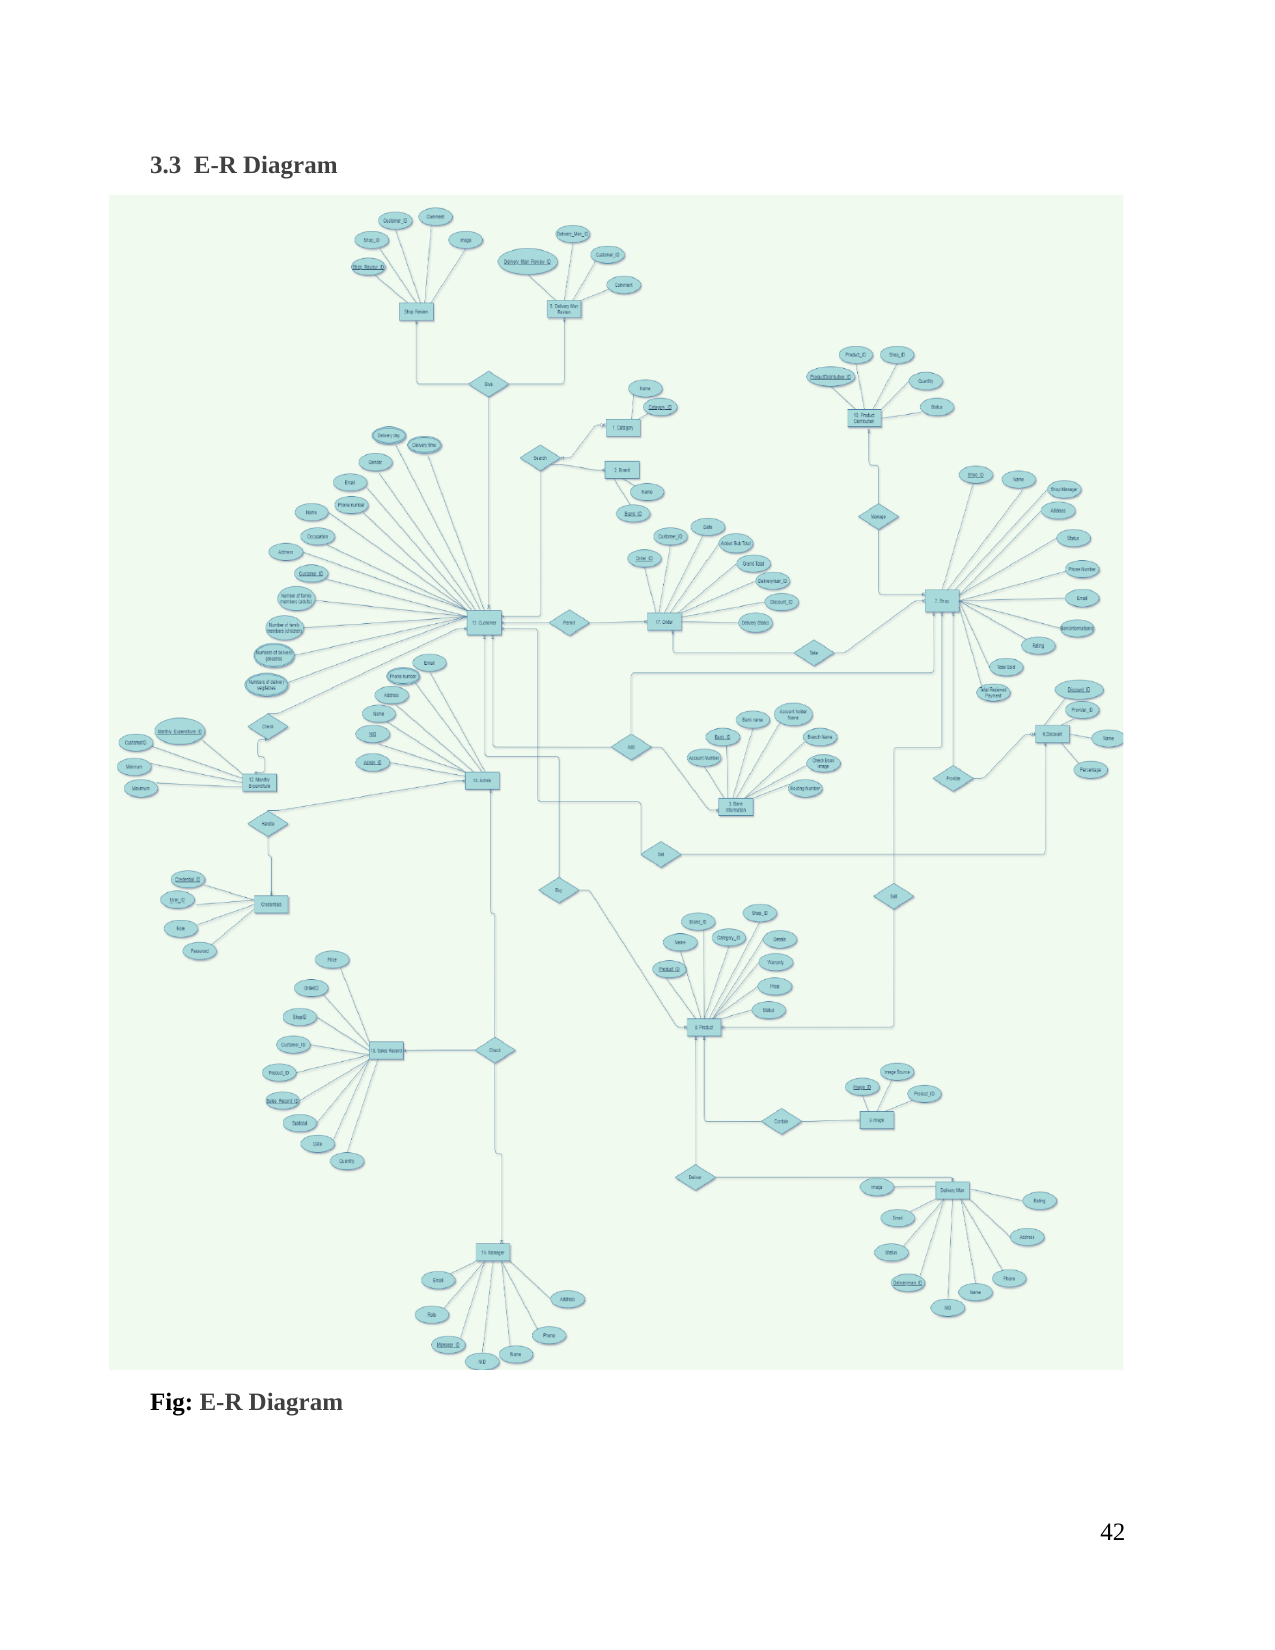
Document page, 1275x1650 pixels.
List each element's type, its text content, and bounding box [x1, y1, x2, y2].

subtitle 3.3 E-R Diagram [150, 150, 1125, 179]
picture [107, 195, 1124, 1367]
